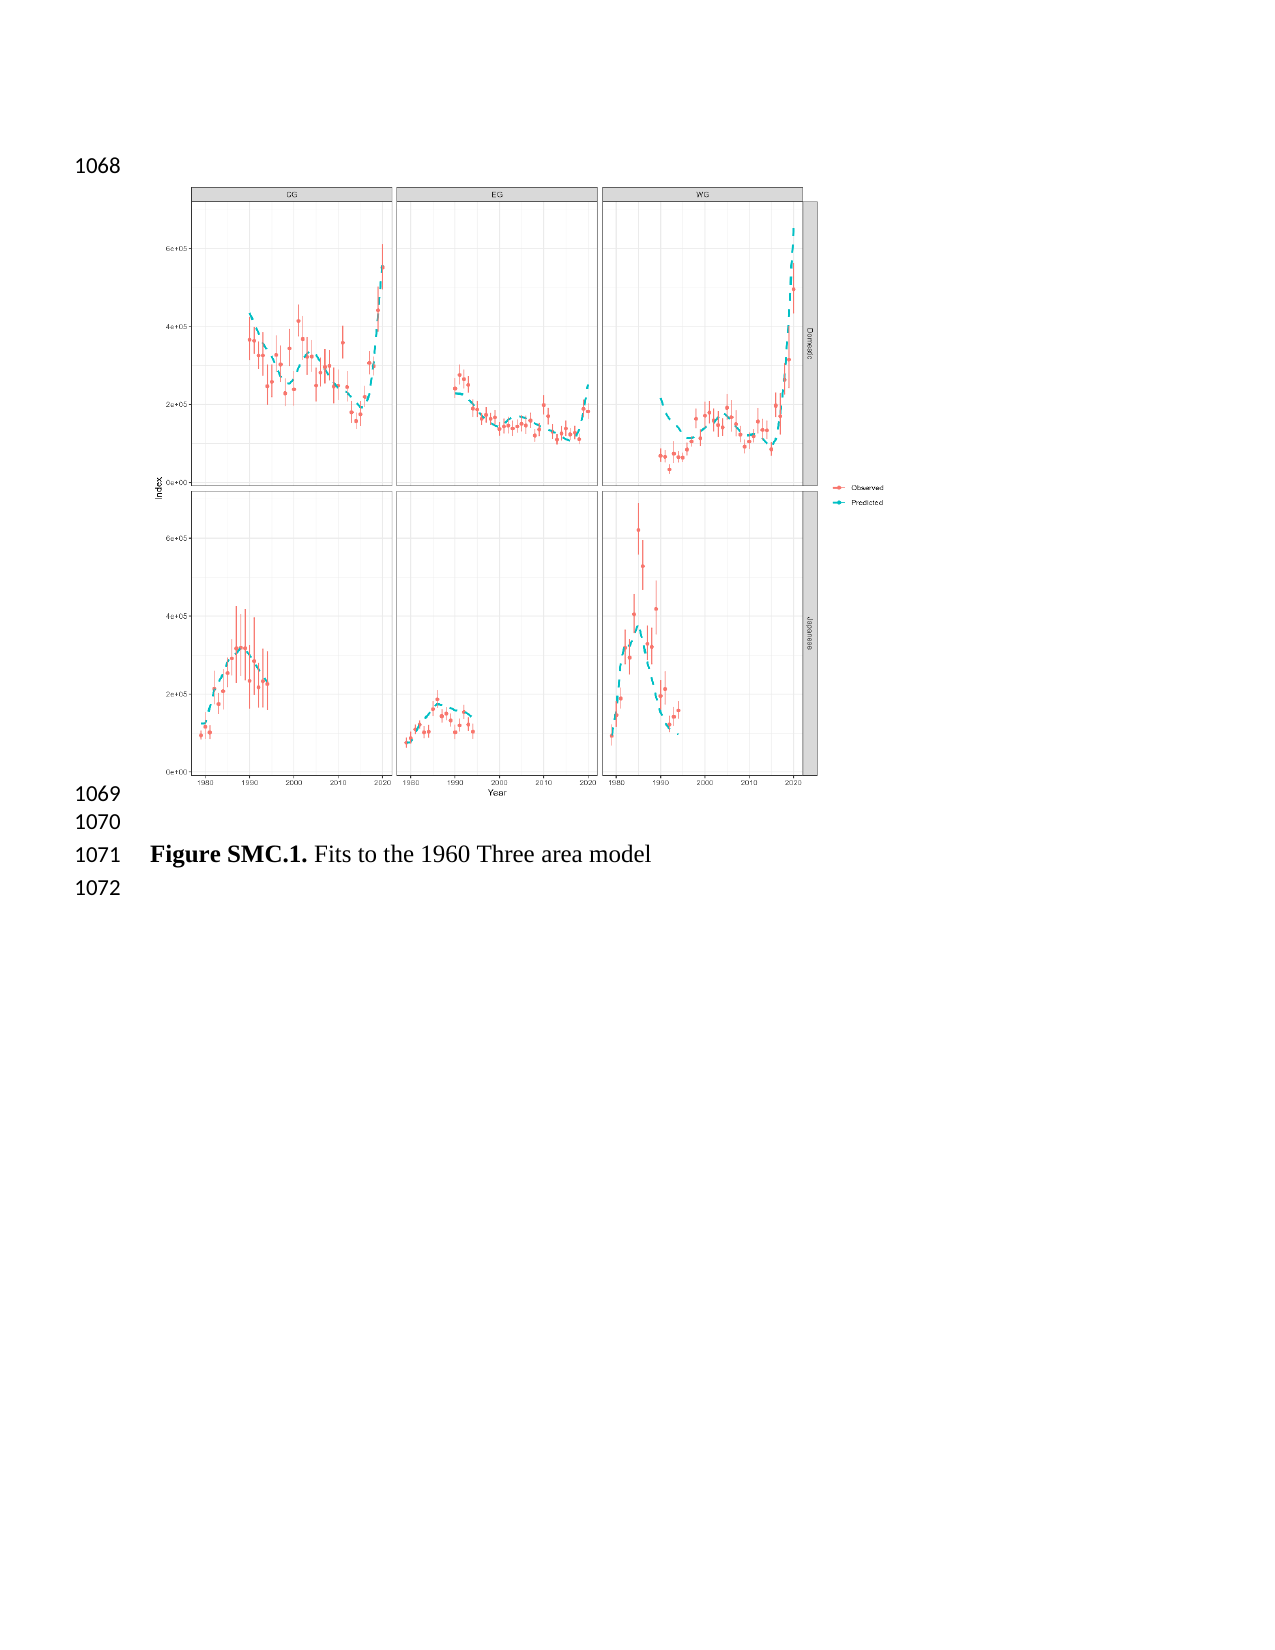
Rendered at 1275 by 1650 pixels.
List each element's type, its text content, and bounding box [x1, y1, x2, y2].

picture [150, 183, 893, 802]
text Figure SMC.1. Fits to the 1960 Three area model [150, 839, 1125, 868]
